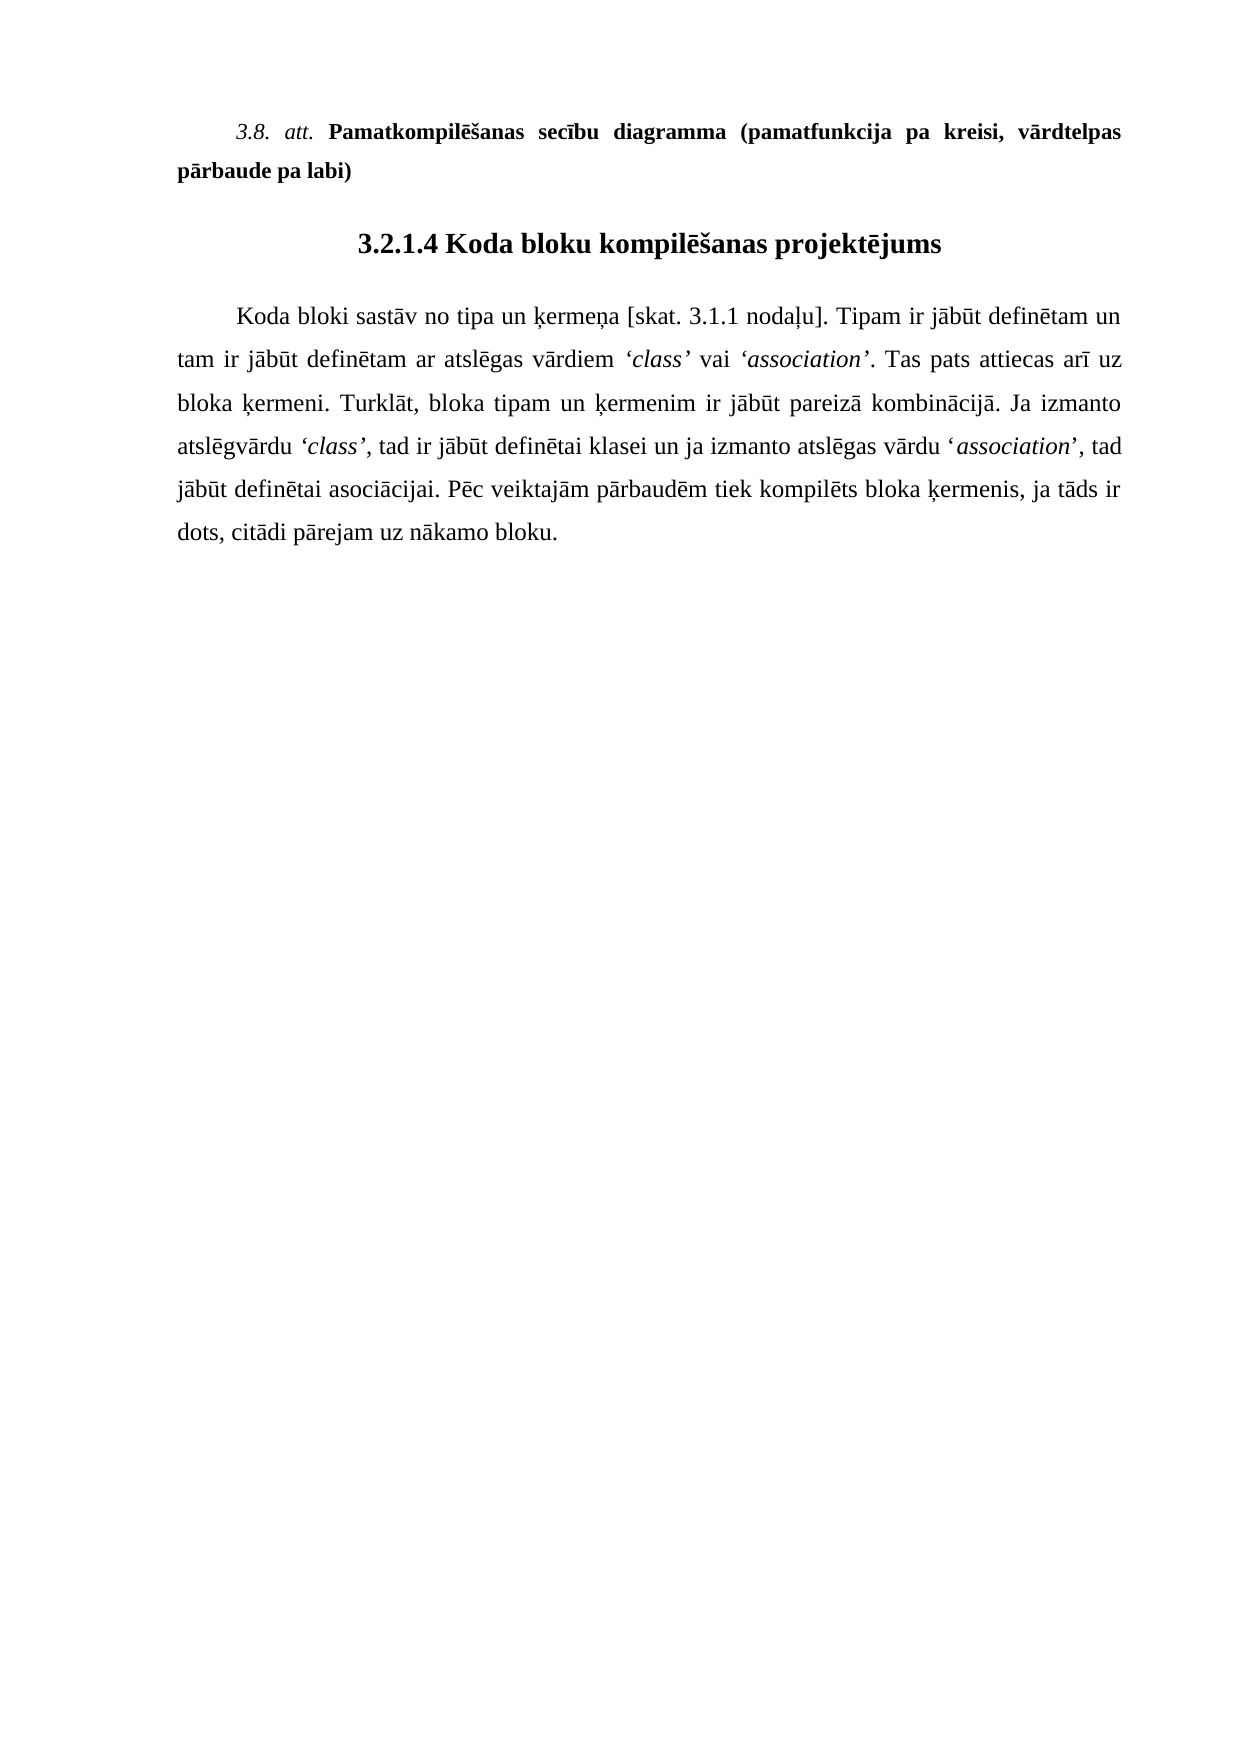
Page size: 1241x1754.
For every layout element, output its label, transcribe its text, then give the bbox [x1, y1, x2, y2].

subtitle 3.2.1.4 Koda bloku kompilēšanas projektējums [177, 226, 1122, 260]
text Koda bloki sastāv no tipa un ķermeņa [skat. 3.1.1 nodaļu]. Tipam ir jābūt definētam un tam ir jābūt definētam ar atslēgas vārdiem ‘class’ vai ‘association’. Tas pats attiecas arī uz bloka ķermeni. Turklāt, bloka tipam un ķermenim ir jābūt pareizā kombinācijā. Ja izmanto atslēgvārdu ‘class’, tad ir jābūt definētai klasei un ja izmanto atslēgas vārdu ‘association’, tad jābūt definētai asociācijai. Pēc veiktajām pārbaudēm tiek kompilēts bloka ķermenis, ja tāds ir dots, citādi pārejam uz nākamo bloku. [177, 301, 1122, 546]
text 3.8. att. Pamatkompilēšanas secību diagramma (pamatfunkcija pa kreisi, vārdtelpas pārbaude pa labi) [177, 118, 1122, 184]
